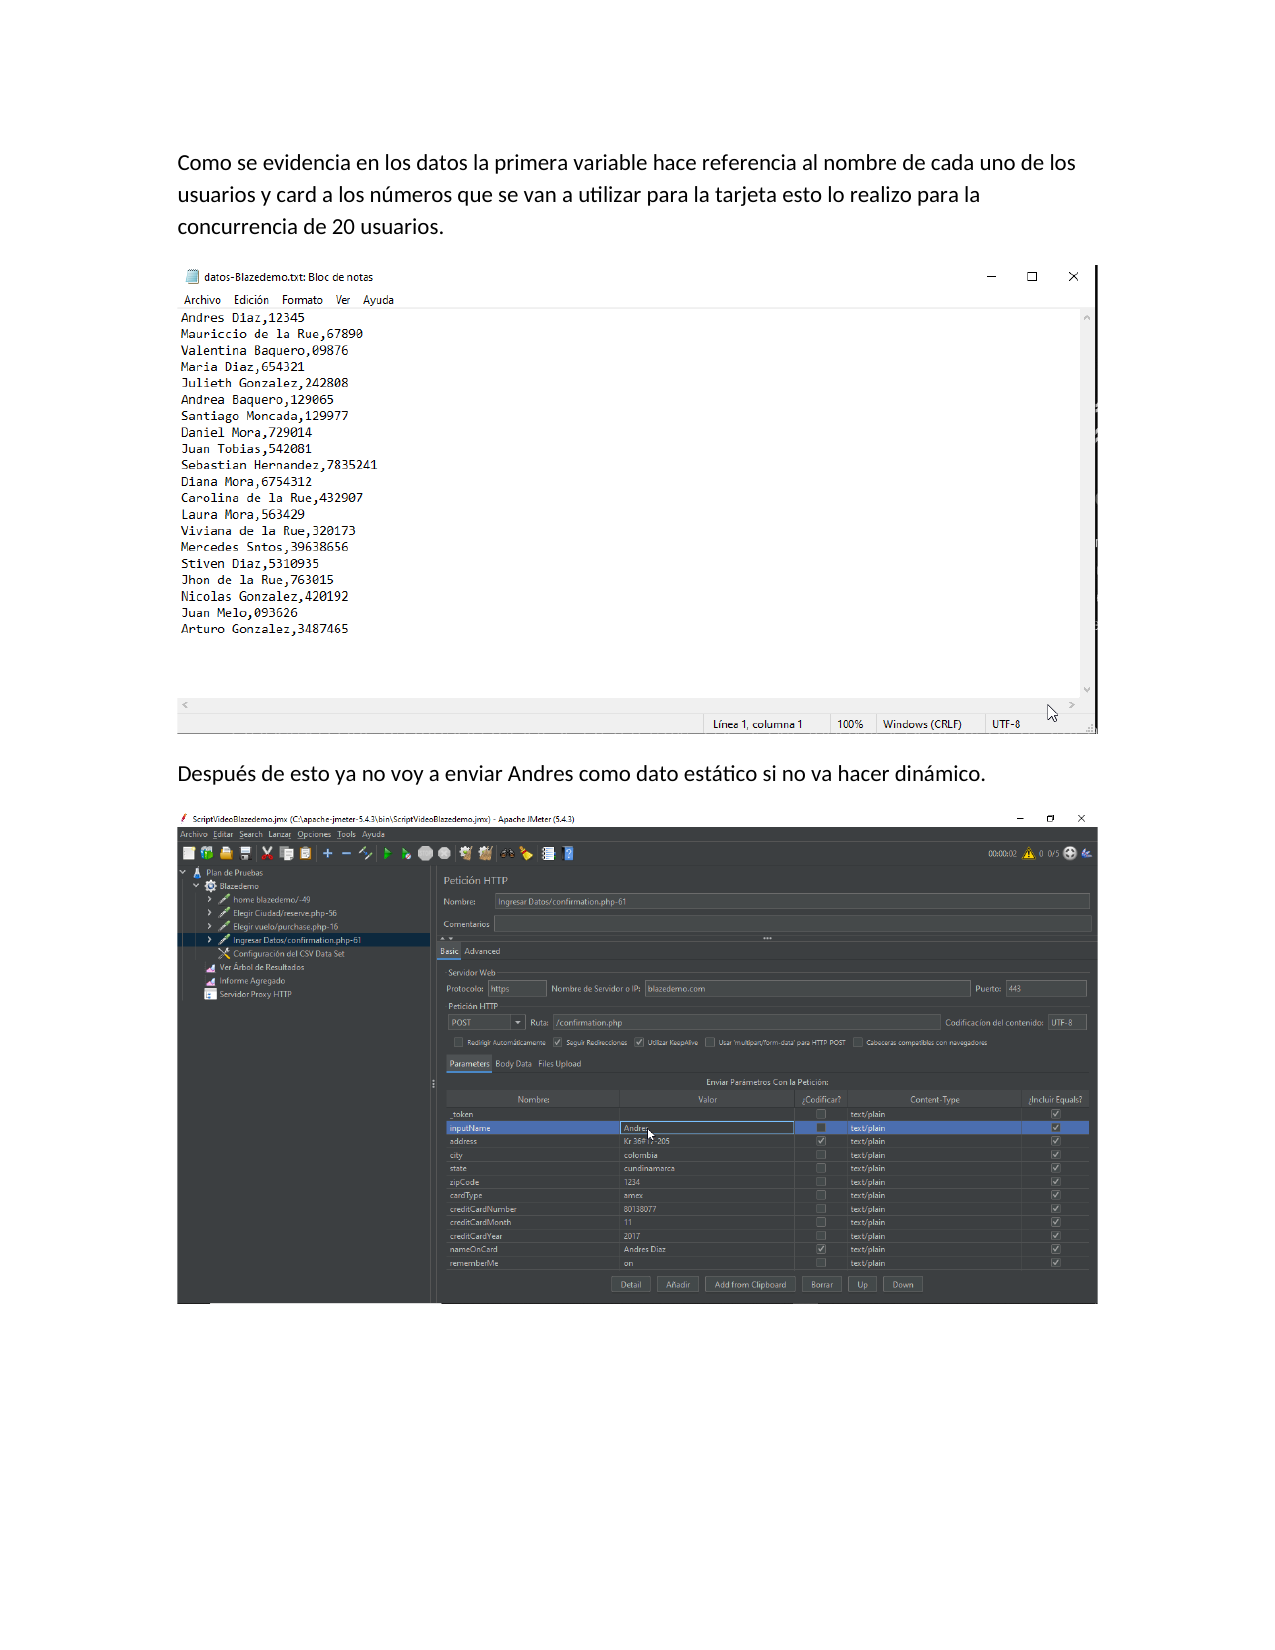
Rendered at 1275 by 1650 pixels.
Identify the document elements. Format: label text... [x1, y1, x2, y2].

text Como se evidencia en los datos la primera variable hace referencia al nombre de cada uno de los usuarios y card a los números que se van a utilizar para la tarjeta esto lo realizo para la concurrencia de 20 usuarios. [177, 148, 1098, 240]
text Después de esto ya no voy a enviar Andres como dato estático si no va hacer dinámico. [177, 759, 1098, 787]
picture [177, 812, 1098, 1304]
picture [177, 265, 1098, 734]
